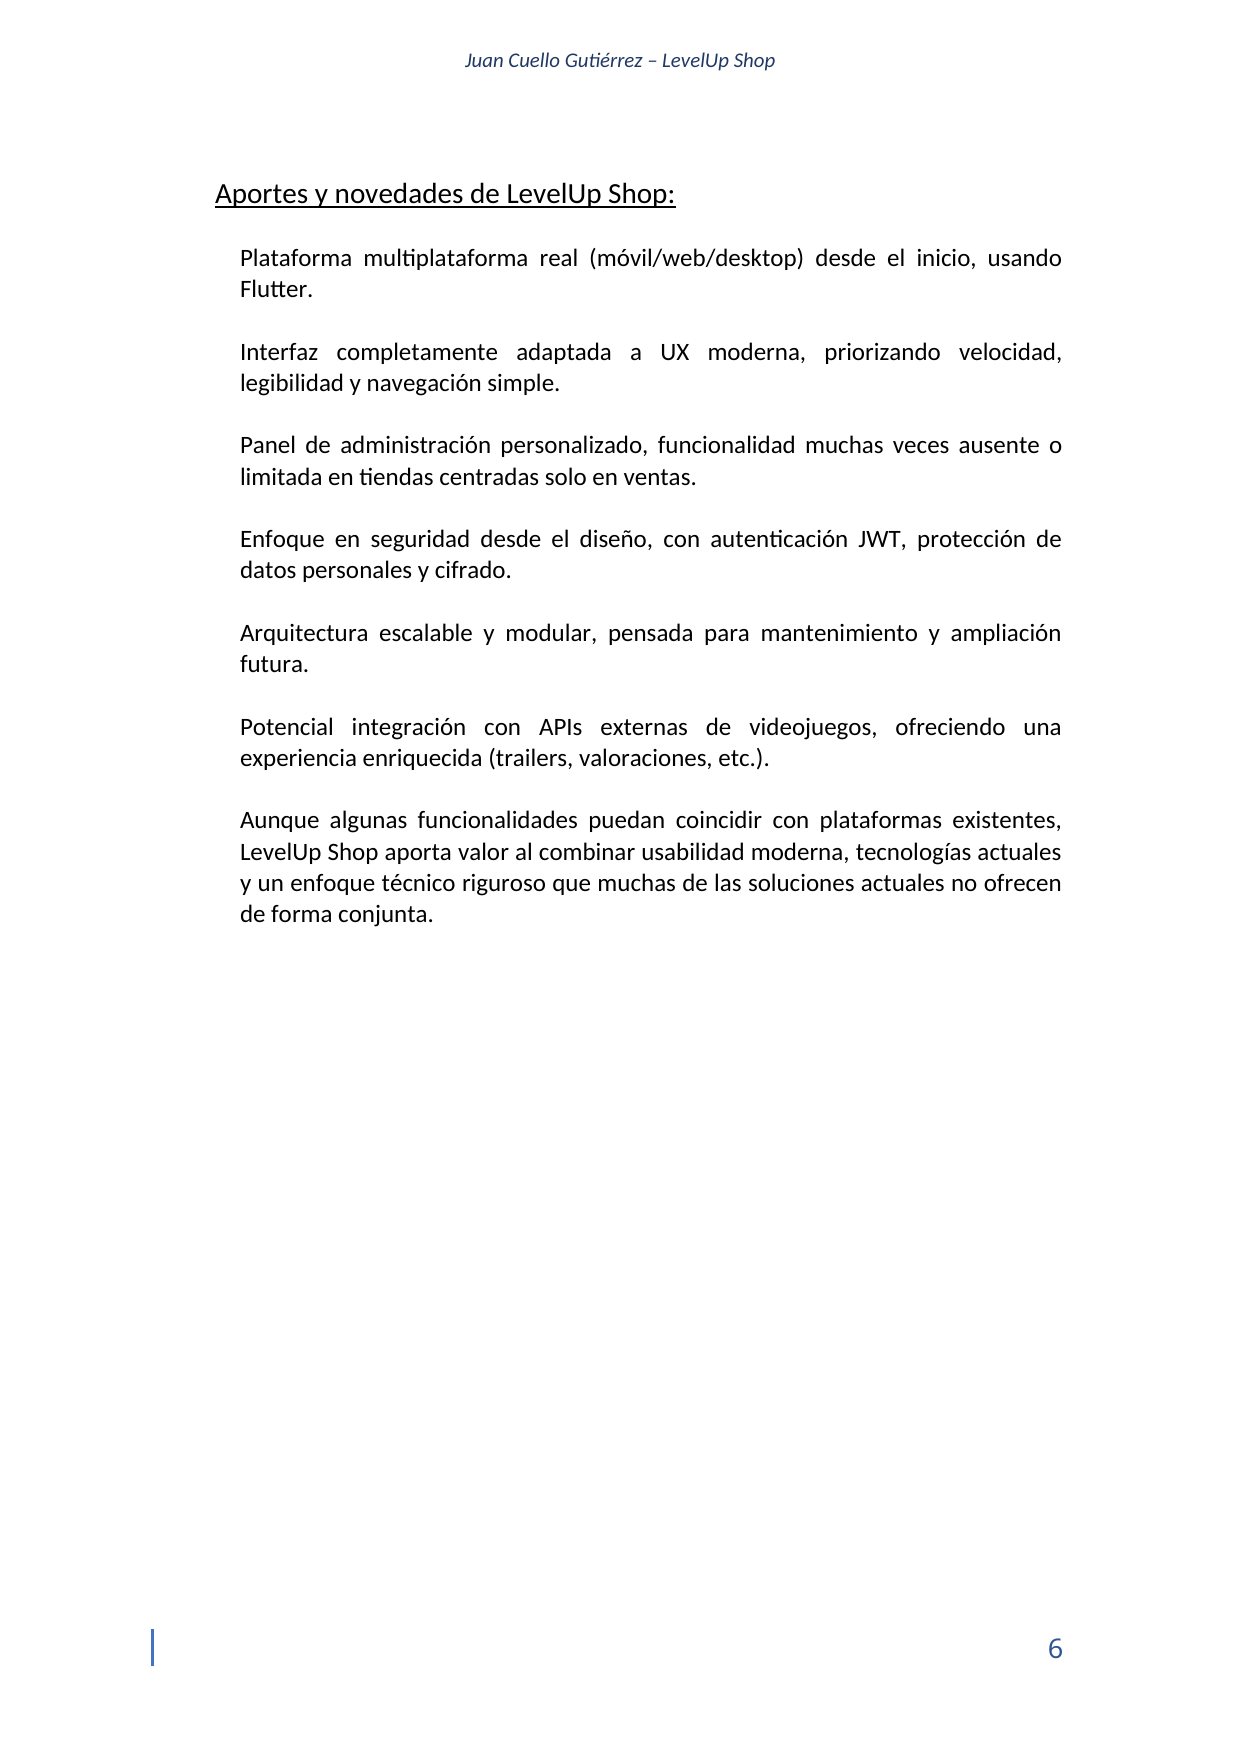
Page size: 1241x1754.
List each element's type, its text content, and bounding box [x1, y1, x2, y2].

text Panel de administración personalizado, funcionalidad muchas veces ausente o limitada en tiendas centradas solo en ventas. [240, 429, 1063, 491]
text Plataforma multiplataforma real (móvil/web/desktop) desde el inicio, usando Flutter. [240, 241, 1063, 304]
text Arquitectura escalable y modular, pensada para mantenimiento y ampliación futura. [240, 616, 1063, 679]
text Potencial integración con APIs externas de videojuegos, ofreciendo una experiencia enriquecida (trailers, valoraciones, etc.). [240, 710, 1063, 773]
text Enfoque en seguridad desde el diseño, con autenticación JWT, protección de datos personales y cifrado. [240, 523, 1063, 585]
text Aportes y novedades de LevelUp Shop: [215, 179, 1063, 210]
text Aunque algunas funcionalidades puedan coincidir con plataformas existentes, LevelUp Shop aporta valor al combinar usabilidad moderna, tecnologías actuales y un enfoque técnico riguroso que muchas de las soluciones actuales no ofrecen de forma conjunta. [240, 804, 1063, 929]
text Interfaz completamente adaptada a UX moderna, priorizando velocidad, legibilidad y navegación simple. [240, 335, 1063, 398]
